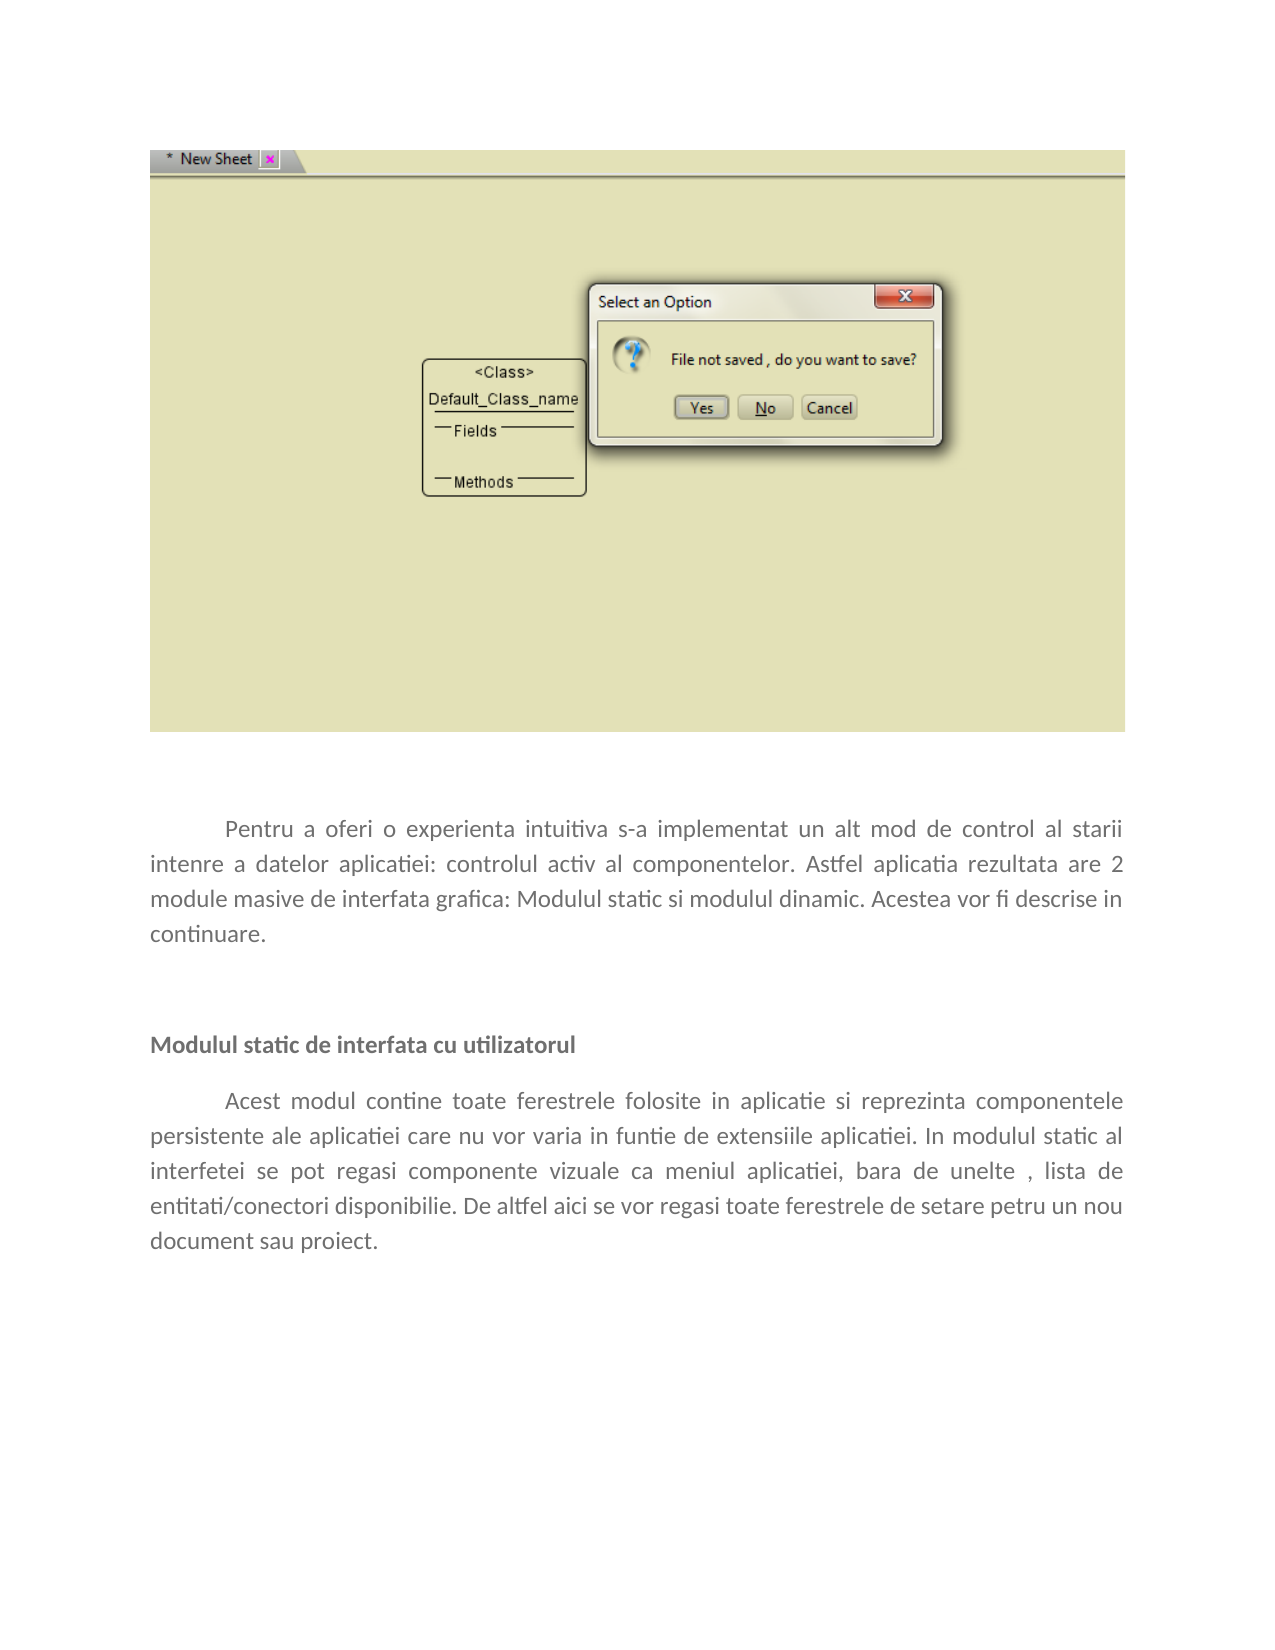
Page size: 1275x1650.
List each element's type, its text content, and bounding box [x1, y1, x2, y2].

text Acest modul contine toate ferestrele folosite in aplicatie si reprezinta componentele persistente ale aplicatiei care nu vor varia in funtie de extensiile aplicatiei. In modulul static al interfetei se pot regasi componente vizuale ca meniul aplicatiei, bara de unelte , lista de entitati/conectori disponibilie. De altfel aici se vor regasi toate ferestrele de setare petru un nou document sau proiect. [150, 1085, 1125, 1256]
text Pentru a oferi o experienta intuitiva s-a implementat un alt mod de control al starii intenre a datelor aplicatiei: controlul activ al componentelor. Astfel aplicatia rezultata are 2 module masive de interfata grafica: Modulul static si modulul dinamic. Acestea vor fi descrise in continuare. [150, 813, 1125, 948]
picture [150, 150, 1125, 732]
text Modulul static de interfata cu utilizatorul [150, 1029, 1125, 1060]
